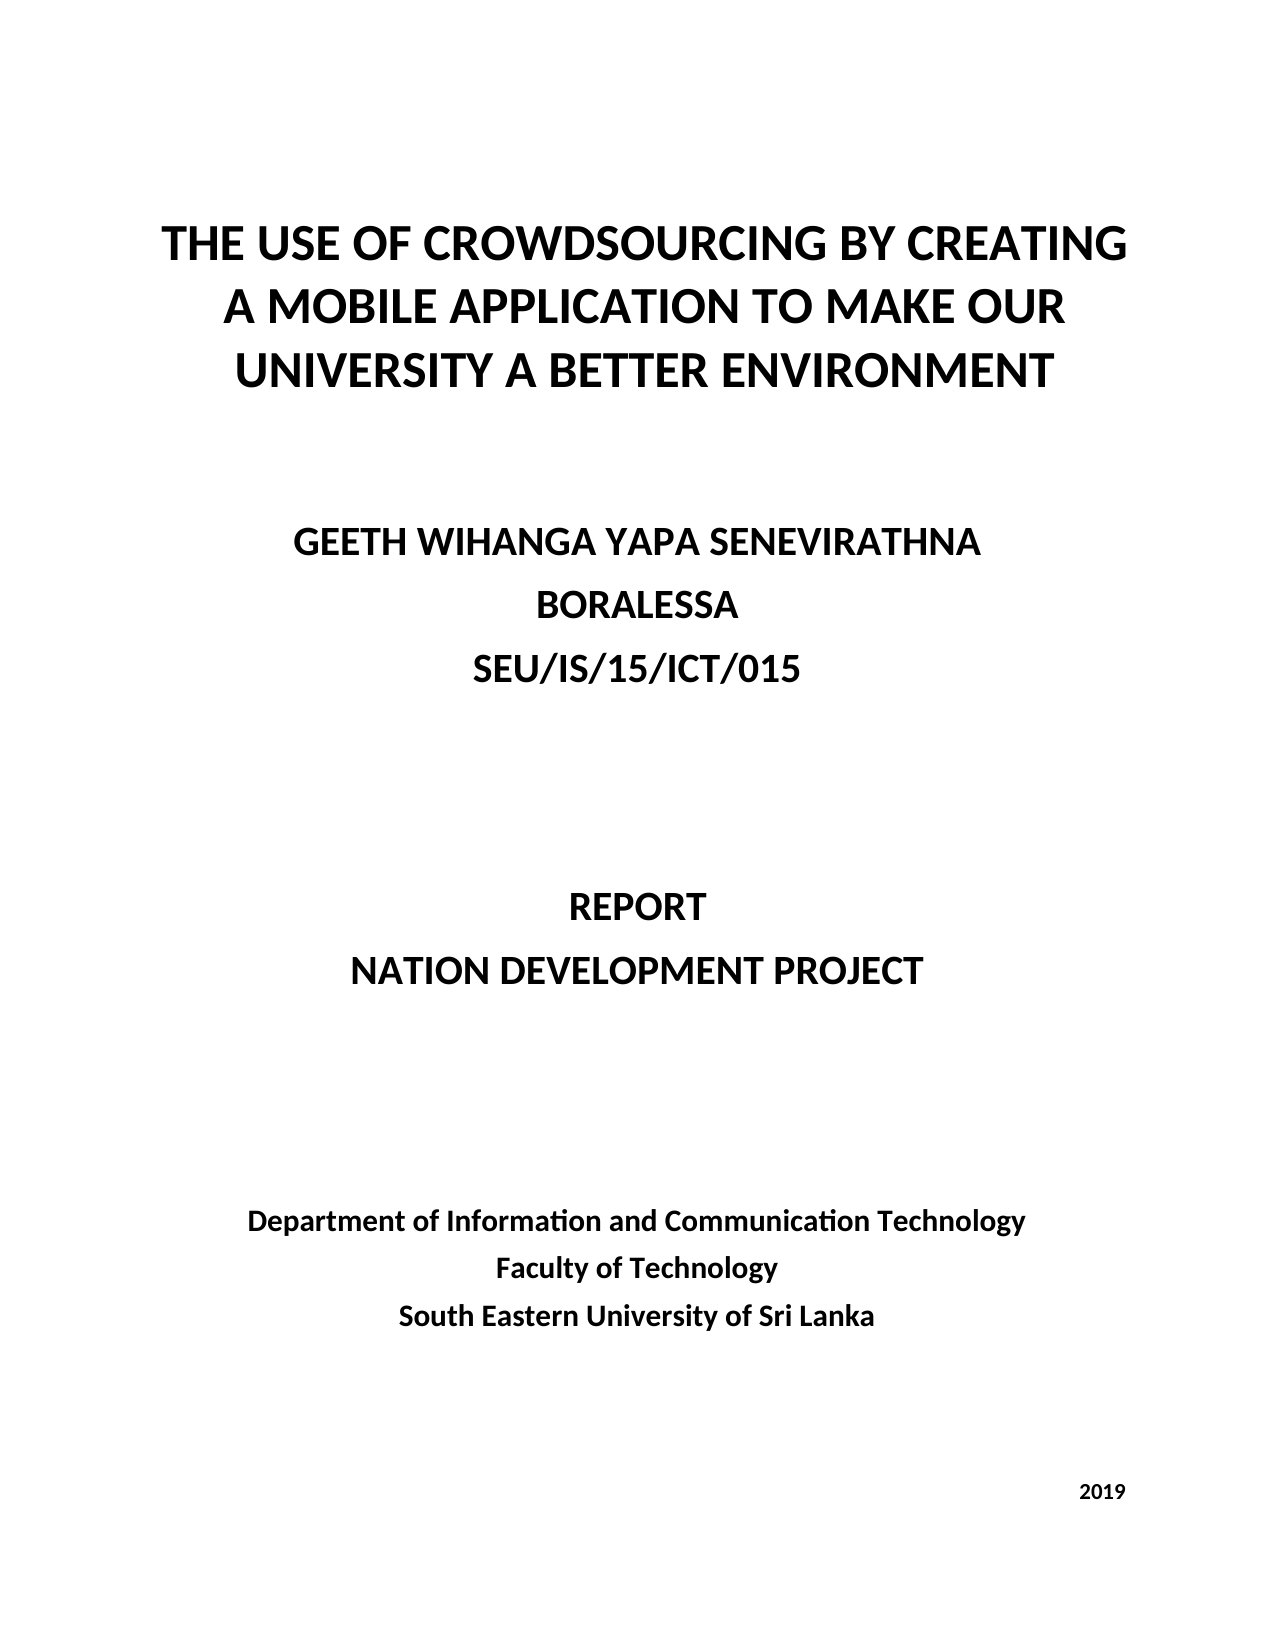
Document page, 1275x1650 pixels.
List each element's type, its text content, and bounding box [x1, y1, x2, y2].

text Department of Information and Communication Technology Faculty of Technology [245, 1201, 1029, 1287]
text REPORT [160, 880, 1115, 931]
text GEETH WIHANGA YAPA SENEVIRATHNA BORALESSA [245, 514, 1029, 629]
text THE USE OF CROWDSOURCING BY CREATING A MOBILE APPLICATION TO MAKE OUR UNIVERSITY A BETTER ENVIRONMENT [152, 209, 1137, 400]
text South Eastern University of Sri Lanka [160, 1296, 1114, 1334]
text 2019 [152, 1477, 1125, 1505]
text SEU/IS/15/ICT/015 [245, 642, 1029, 692]
text NATION DEVELOPMENT PROJECT [160, 944, 1114, 994]
